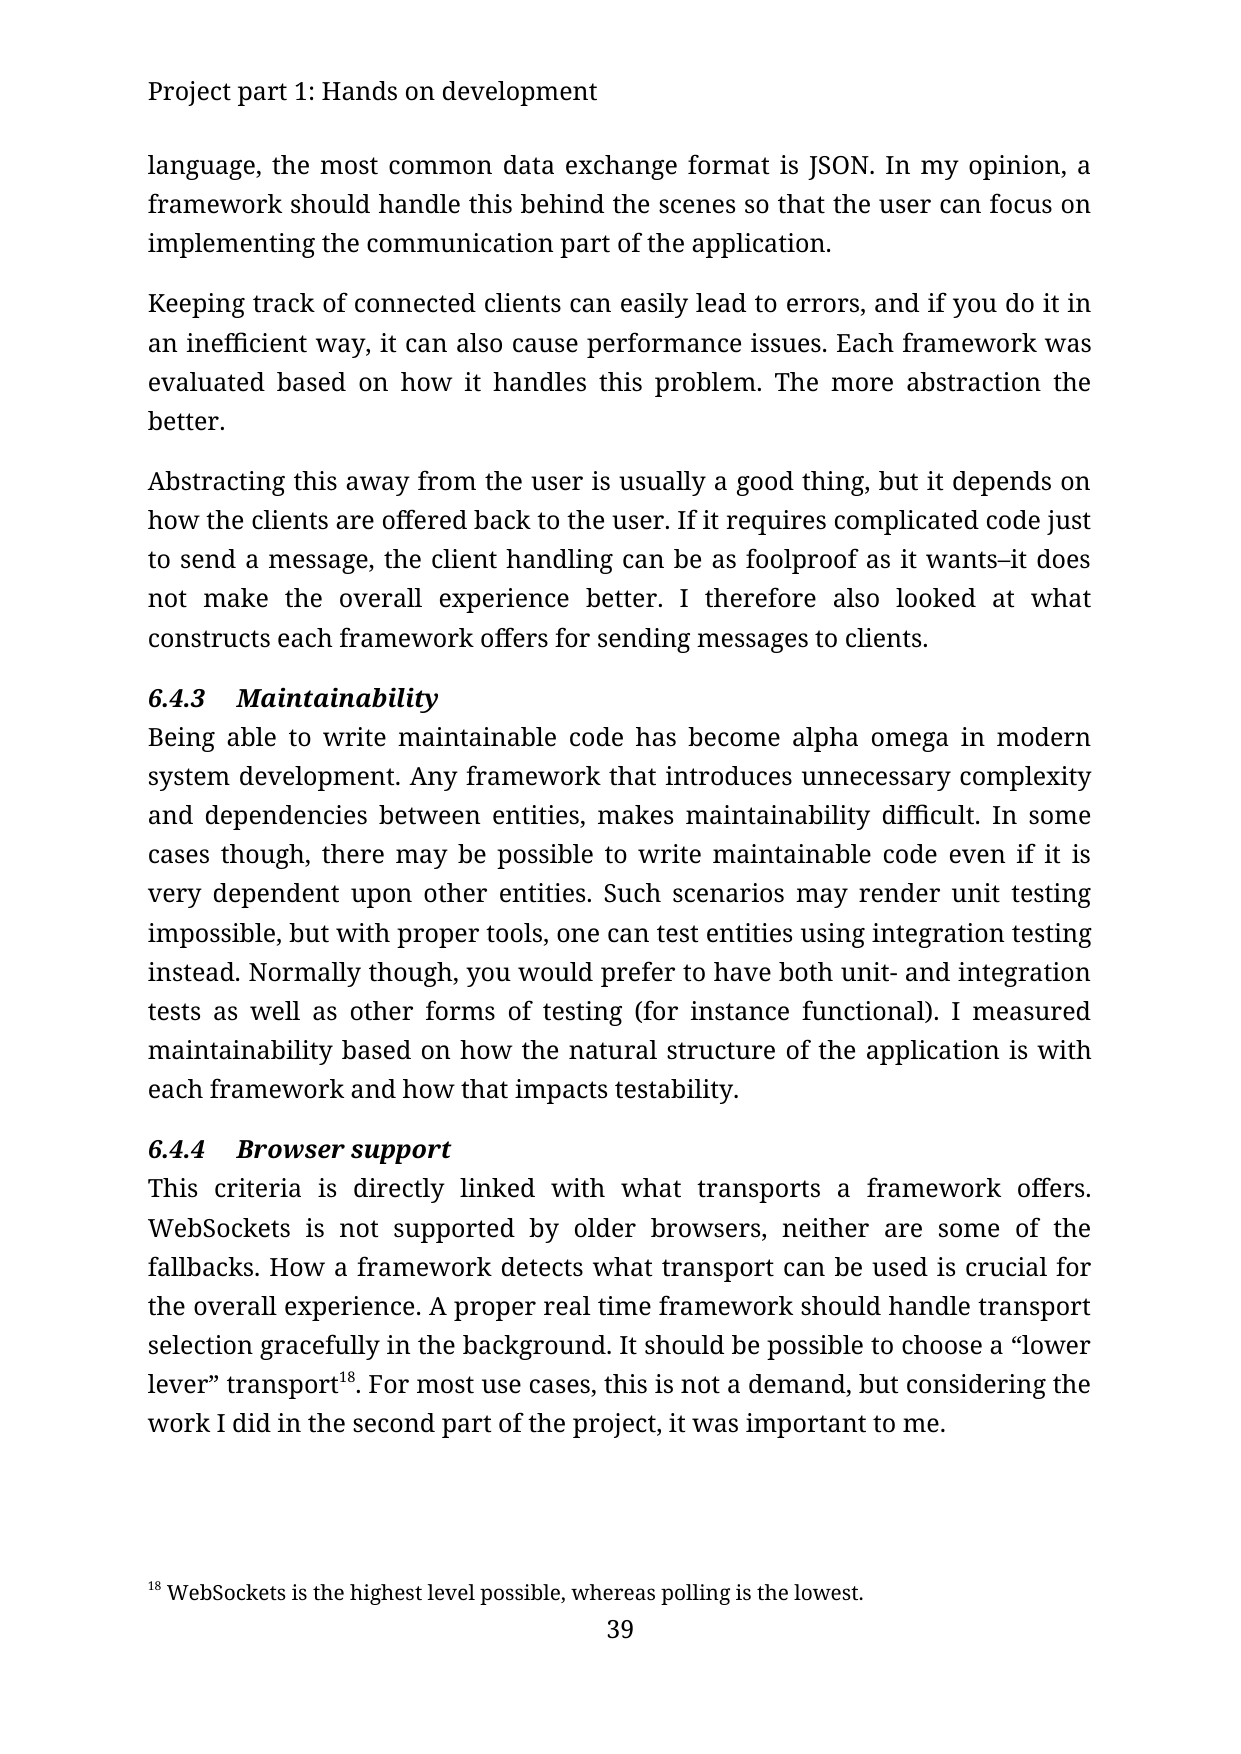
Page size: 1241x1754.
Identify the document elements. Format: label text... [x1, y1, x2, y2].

subtitle Maintainability [148, 680, 1092, 714]
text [148, 148, 1092, 260]
text This criteria is directly linked with what transports a framework offers. WebSockets is not supported by older browsers, neither are some of the fallbacks. How a framework detects what transport can be used is crucial for the overall experience. A proper real time framework should handle transport selection gracefully in the background. It should be possible to choose a “lower lever” transport. For most use cases, this is not a demand, but considering the work I did in the second part of the project, it was important to me. [148, 1171, 1092, 1440]
subtitle Browser support [148, 1132, 1092, 1166]
text Being able to write maintainable code has become alpha omega in modern system development. Any framework that introduces unnecessary complexity and dependencies between entities, makes maintainability difficult. In some cases though, there may be possible to write maintainable code even if it is very dependent upon other entities. Such scenarios may render unit testing impossible, but with proper tools, one can test entities using integration testing instead. Normally though, you would prefer to have both unit- and integration tests as well as other forms of testing (for instance functional). I measured maintainability based on how the natural structure of the application is with each framework and how that impacts testability. [148, 719, 1092, 1106]
text Keeping track of connected clients can easily lead to errors, and if you do it in an inefficient way, it can also cause performance issues. Each framework was evaluated based on how it handles this problem. The more abstraction the better. [148, 286, 1092, 438]
text Abstracting this away from the user is usually a good thing, but it depends on how the clients are offered back to the user. If it requires complicated code just to send a message, the client handling can be as foolproof as it wants–it does not make the overall experience better. I therefore also looked at what constructs each framework offers for sending messages to clients. [148, 463, 1092, 654]
